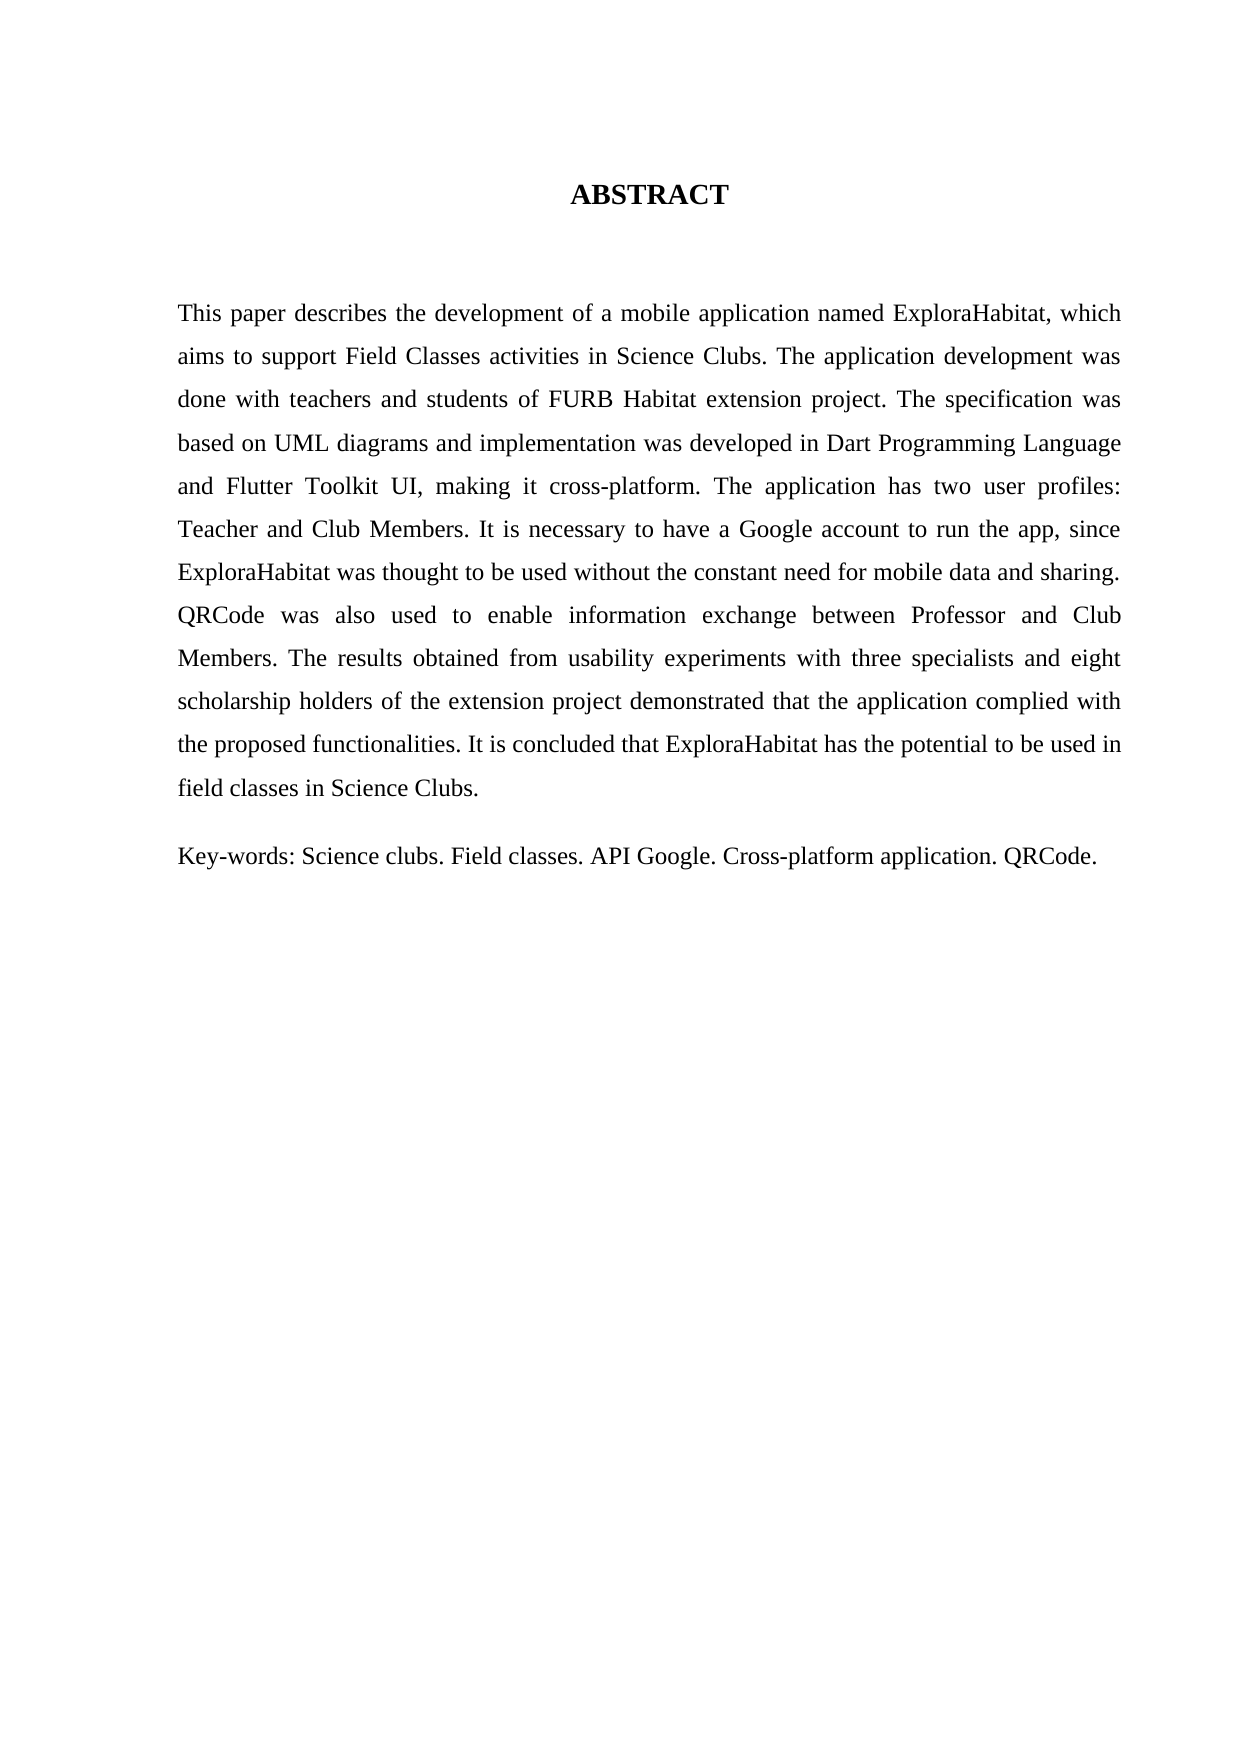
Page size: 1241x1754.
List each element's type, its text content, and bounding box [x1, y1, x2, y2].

text ABSTRACT [177, 177, 1122, 211]
text Key-words: Science clubs. Field classes. API Google. Cross-platform application. QRCode. [177, 841, 1122, 869]
text This paper describes the development of a mobile application named ExploraHabitat, which aims to support Field Classes activities in Science Clubs. The application development was done with teachers and students of FURB Habitat extension project. The specification was based on UML diagrams and implementation was developed in Dart Programming Language and Flutter Toolkit UI, making it cross-platform. The application has two user profiles: Teacher and Club Members. It is necessary to have a Google account to run the app, since ExploraHabitat was thought to be used without the constant need for mobile data and sharing. QRCode was also used to enable information exchange between Professor and Club Members. The results obtained from usability experiments with three specialists and eight scholarship holders of the extension project demonstrated that the application complied with the proposed functionalities. It is concluded that ExploraHabitat has the potential to be used in field classes in Science Clubs. [177, 298, 1122, 801]
